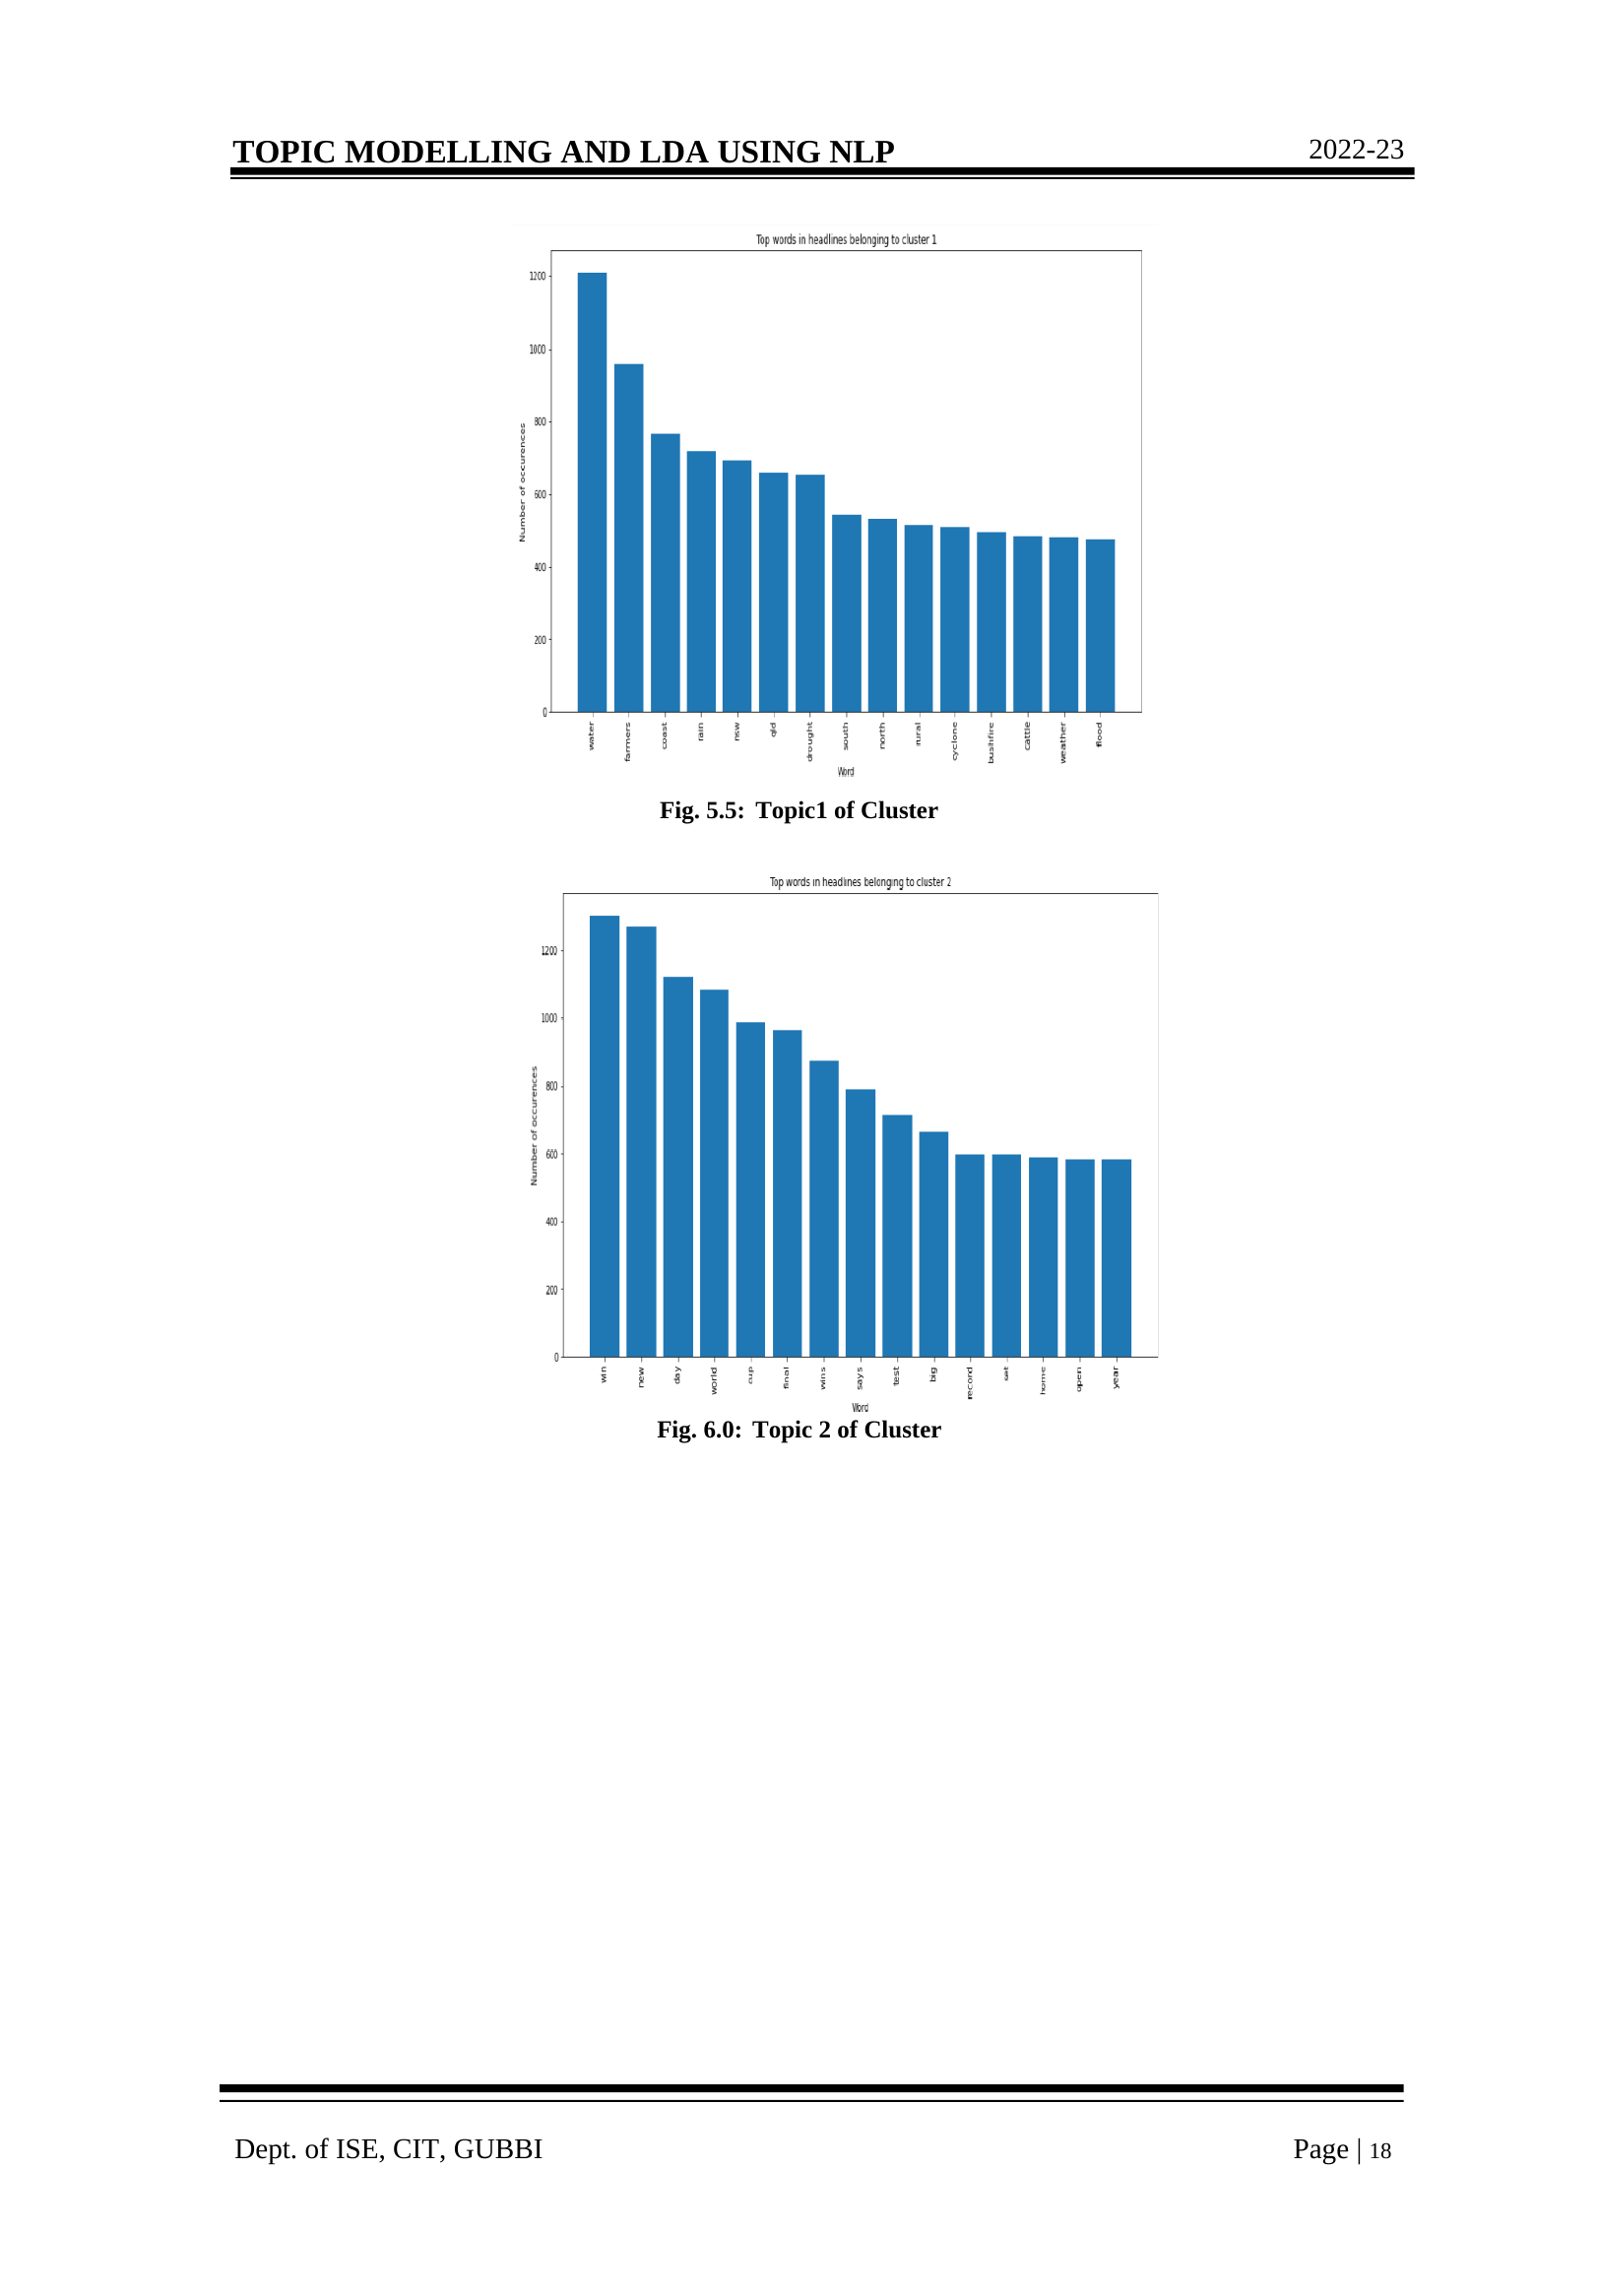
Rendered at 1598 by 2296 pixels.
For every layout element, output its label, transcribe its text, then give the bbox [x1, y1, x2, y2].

picture [512, 224, 1159, 777]
picture [531, 877, 1159, 1412]
